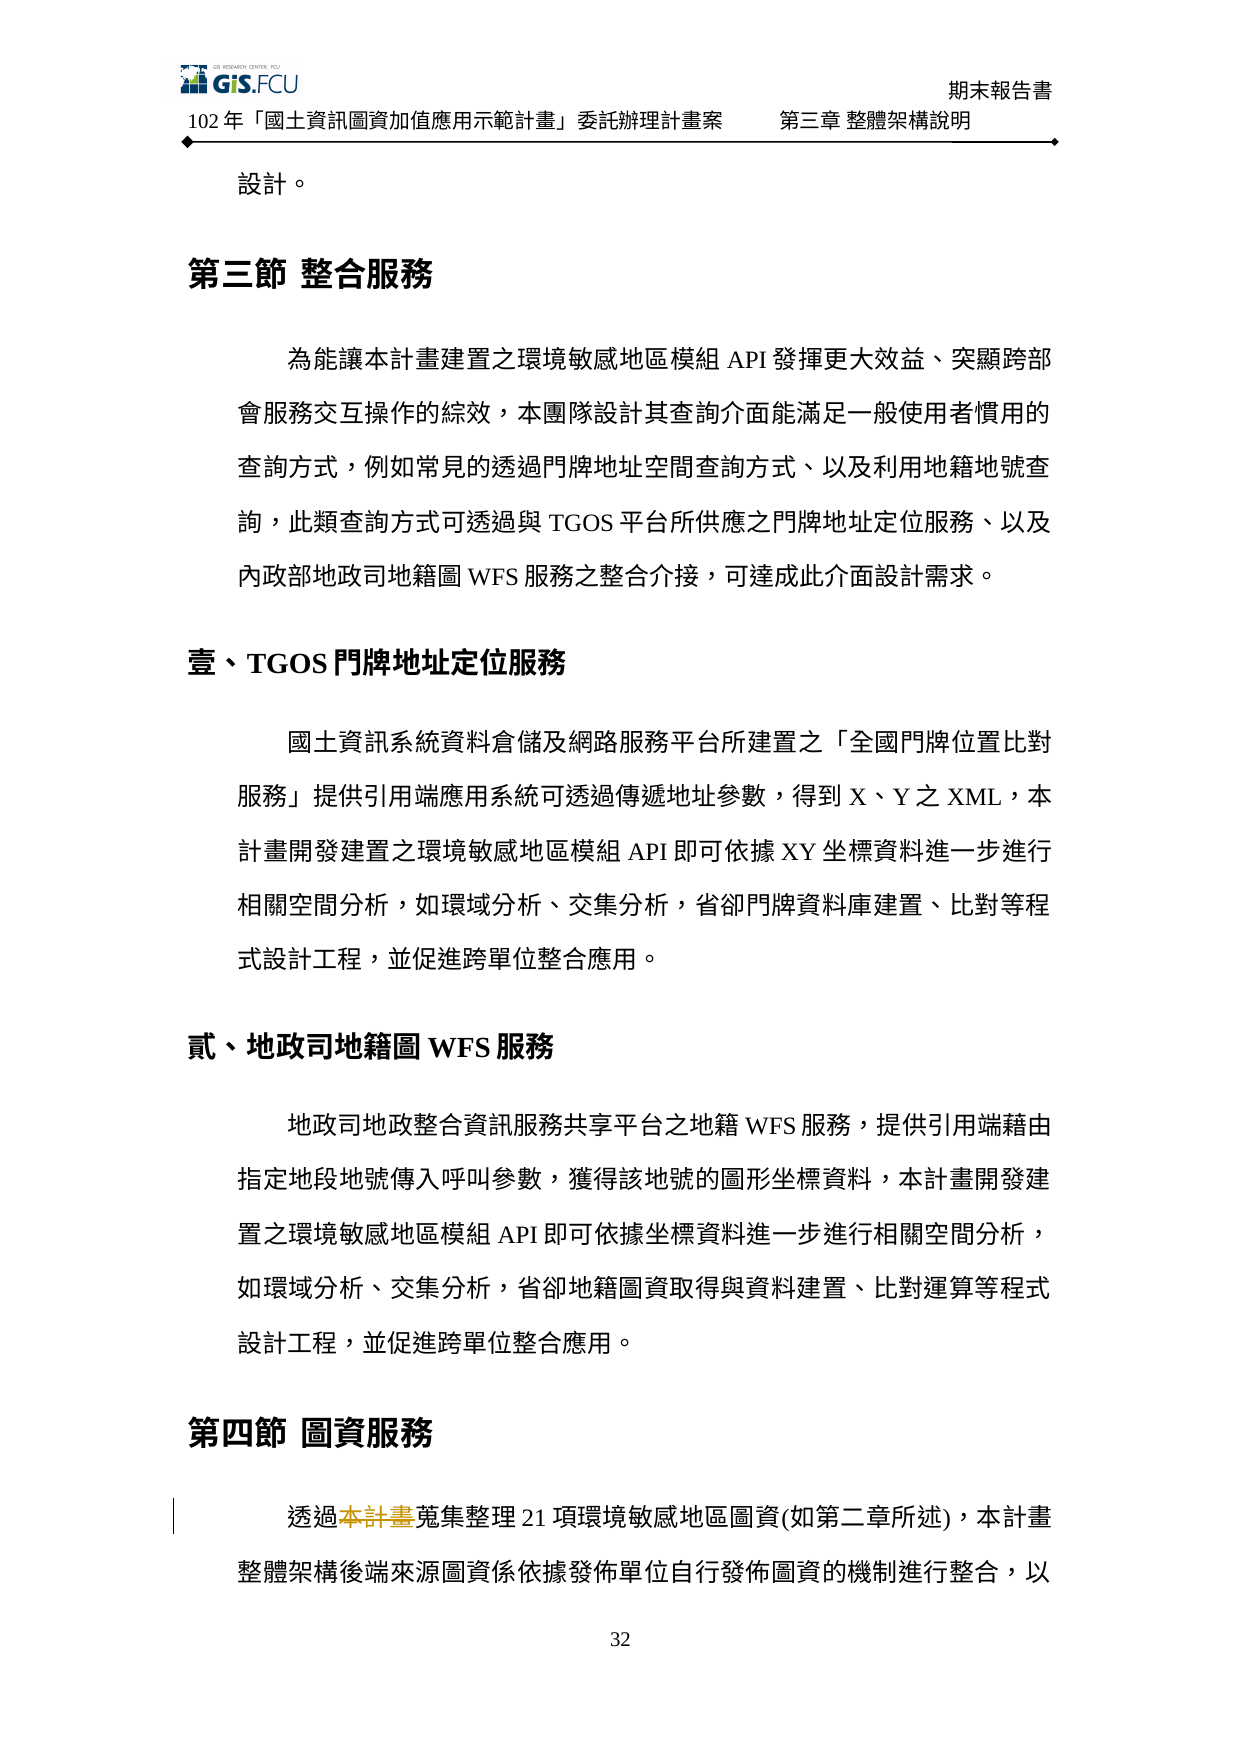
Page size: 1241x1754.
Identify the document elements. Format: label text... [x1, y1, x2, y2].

subtitle TGOS門牌地址定位服務 [187, 640, 1053, 682]
subtitle 整合服務 [187, 248, 1053, 296]
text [237, 164, 1053, 201]
subtitle 圖資服務 [187, 1407, 1053, 1455]
picture [167, 57, 304, 100]
subtitle 地政司地籍圖WFS服務 [187, 1023, 1053, 1066]
text 國土資訊系統資料倉儲及網路服務平台所建置之「全國門牌位置比對服務」提供引用端應用系統可透過傳遞地址參數，得到X、Y之 XML，本計畫開發建置之環境敏感地區模組API即可依據XY坐標資料進一步進行相關空間分析，如環域分析、交集分析，省卻門牌資料庫建置、比對等程式設計工程，並促進跨單位整合應用。 [237, 722, 1053, 976]
text 地政司地政整合資訊服務共享平台之地籍WFS服務，提供引用端藉由指定地段地號傳入呼叫參數，獲得該地號的圖形坐標資料，本計畫開發建置之環境敏感地區模組API即可依據坐標資料進一步進行相關空間分析，如環域分析、交集分析，省卻地籍圖資取得與資料建置、比對運算等程式設計工程，並促進跨單位整合應用。 [237, 1106, 1053, 1359]
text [237, 1498, 1053, 1588]
text 為能讓本計畫建置之環境敏感地區模組API發揮更大效益、突顯跨部會服務交互操作的綜效，本團隊設計其查詢介面能滿足一般使用者慣用的查詢方式，例如常見的透過門牌地址空間查詢方式、以及利用地籍地號查詢，此類查詢方式可透過與TGOS平台所供應之門牌地址定位服務、以及內政部地政司地籍圖WFS服務之整合介接，可達成此介面設計需求。 [237, 339, 1053, 593]
